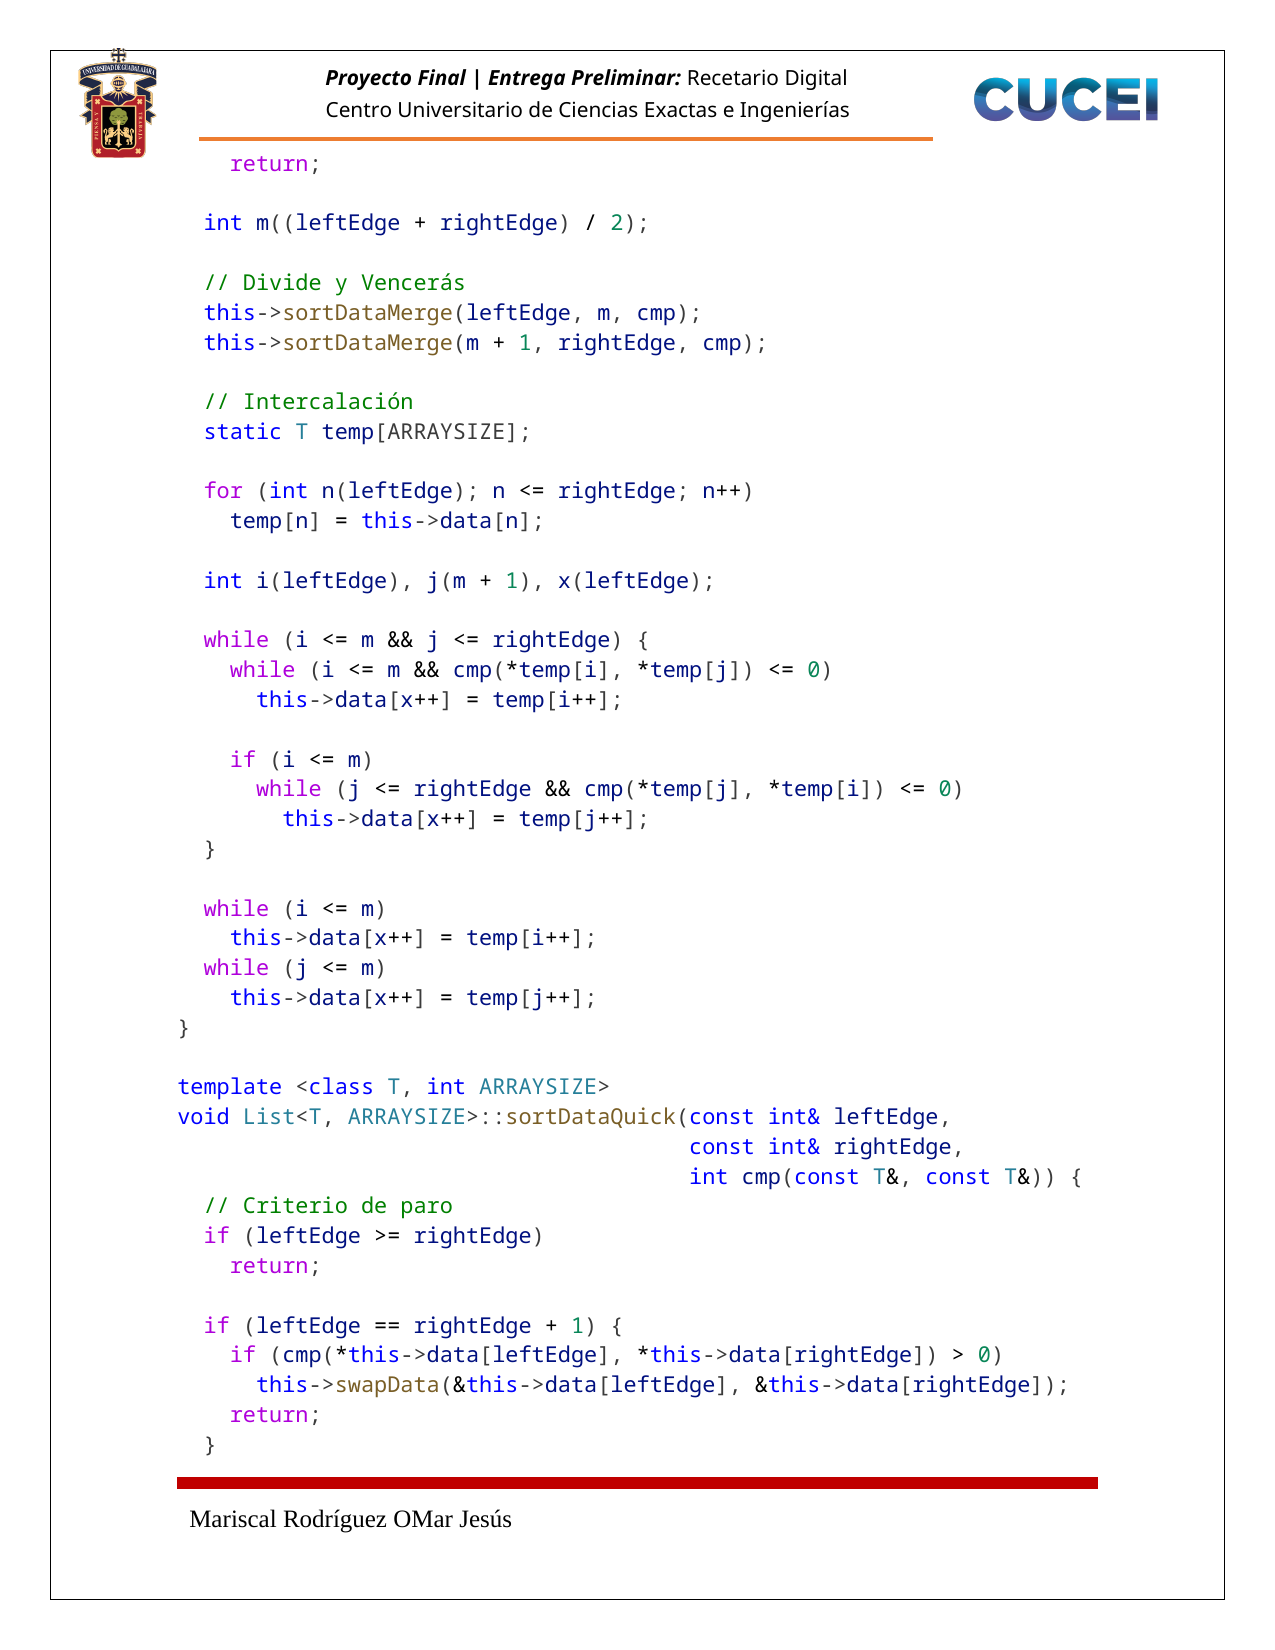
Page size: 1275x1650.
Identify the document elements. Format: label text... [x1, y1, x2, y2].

text static T temp[ARRAYSIZE]; [177, 416, 1098, 446]
text int i(leftEdge), j(m + 1), x(leftEdge); [177, 565, 1098, 594]
text template <class T, int ARRAYSIZE> [177, 1071, 1098, 1101]
text while (j <= m) [177, 952, 1098, 982]
text // Intercalación [177, 386, 1098, 416]
text for (int n(leftEdge); n <= rightEdge; n++) [177, 475, 1098, 505]
text if (cmp(*this->data[leftEdge], *this->data[rightEdge]) > 0) [177, 1339, 1098, 1369]
text } [177, 1429, 1098, 1458]
text this->sortDataMerge(leftEdge, m, cmp); [177, 297, 1098, 326]
text this->sortDataMerge(m + 1, rightEdge, cmp); [177, 326, 1098, 356]
text int cmp(const T&, const T&)) { [177, 1161, 1098, 1190]
text while (j <= rightEdge && cmp(*temp[j], *temp[i]) <= 0) [177, 773, 1098, 803]
text const int& rightEdge, [177, 1131, 1098, 1161]
text } [177, 1012, 1098, 1041]
text while (i <= m && cmp(*temp[i], *temp[j]) <= 0) [177, 654, 1098, 684]
text this->data[x++] = temp[i++]; [177, 922, 1098, 952]
text // Criterio de paro [177, 1190, 1098, 1220]
text void List<T, ARRAYSIZE>::sortDataQuick(const int& leftEdge, [177, 1101, 1098, 1131]
text if (leftEdge >= rightEdge) [177, 1220, 1098, 1250]
text int m((leftEdge + rightEdge) / 2); [177, 207, 1098, 237]
picture [967, 64, 1191, 123]
text this->data[x++] = temp[j++]; [177, 982, 1098, 1012]
picture [78, 48, 157, 158]
text return; [177, 1250, 1098, 1280]
text return; [177, 1399, 1098, 1429]
text this->swapData(&this->data[leftEdge], &this->data[rightEdge]); [177, 1369, 1098, 1399]
text if (i <= m) [177, 743, 1098, 773]
text temp[n] = this->data[n]; [177, 505, 1098, 535]
text // Divide y Vencerás [177, 267, 1098, 297]
text return; [177, 148, 1098, 177]
text this->data[x++] = temp[j++]; [177, 803, 1098, 833]
text } [177, 833, 1098, 863]
text while (i <= m && j <= rightEdge) { [177, 624, 1098, 654]
text this->data[x++] = temp[i++]; [177, 684, 1098, 714]
text while (i <= m) [177, 892, 1098, 922]
text if (leftEdge == rightEdge + 1) { [177, 1309, 1098, 1339]
